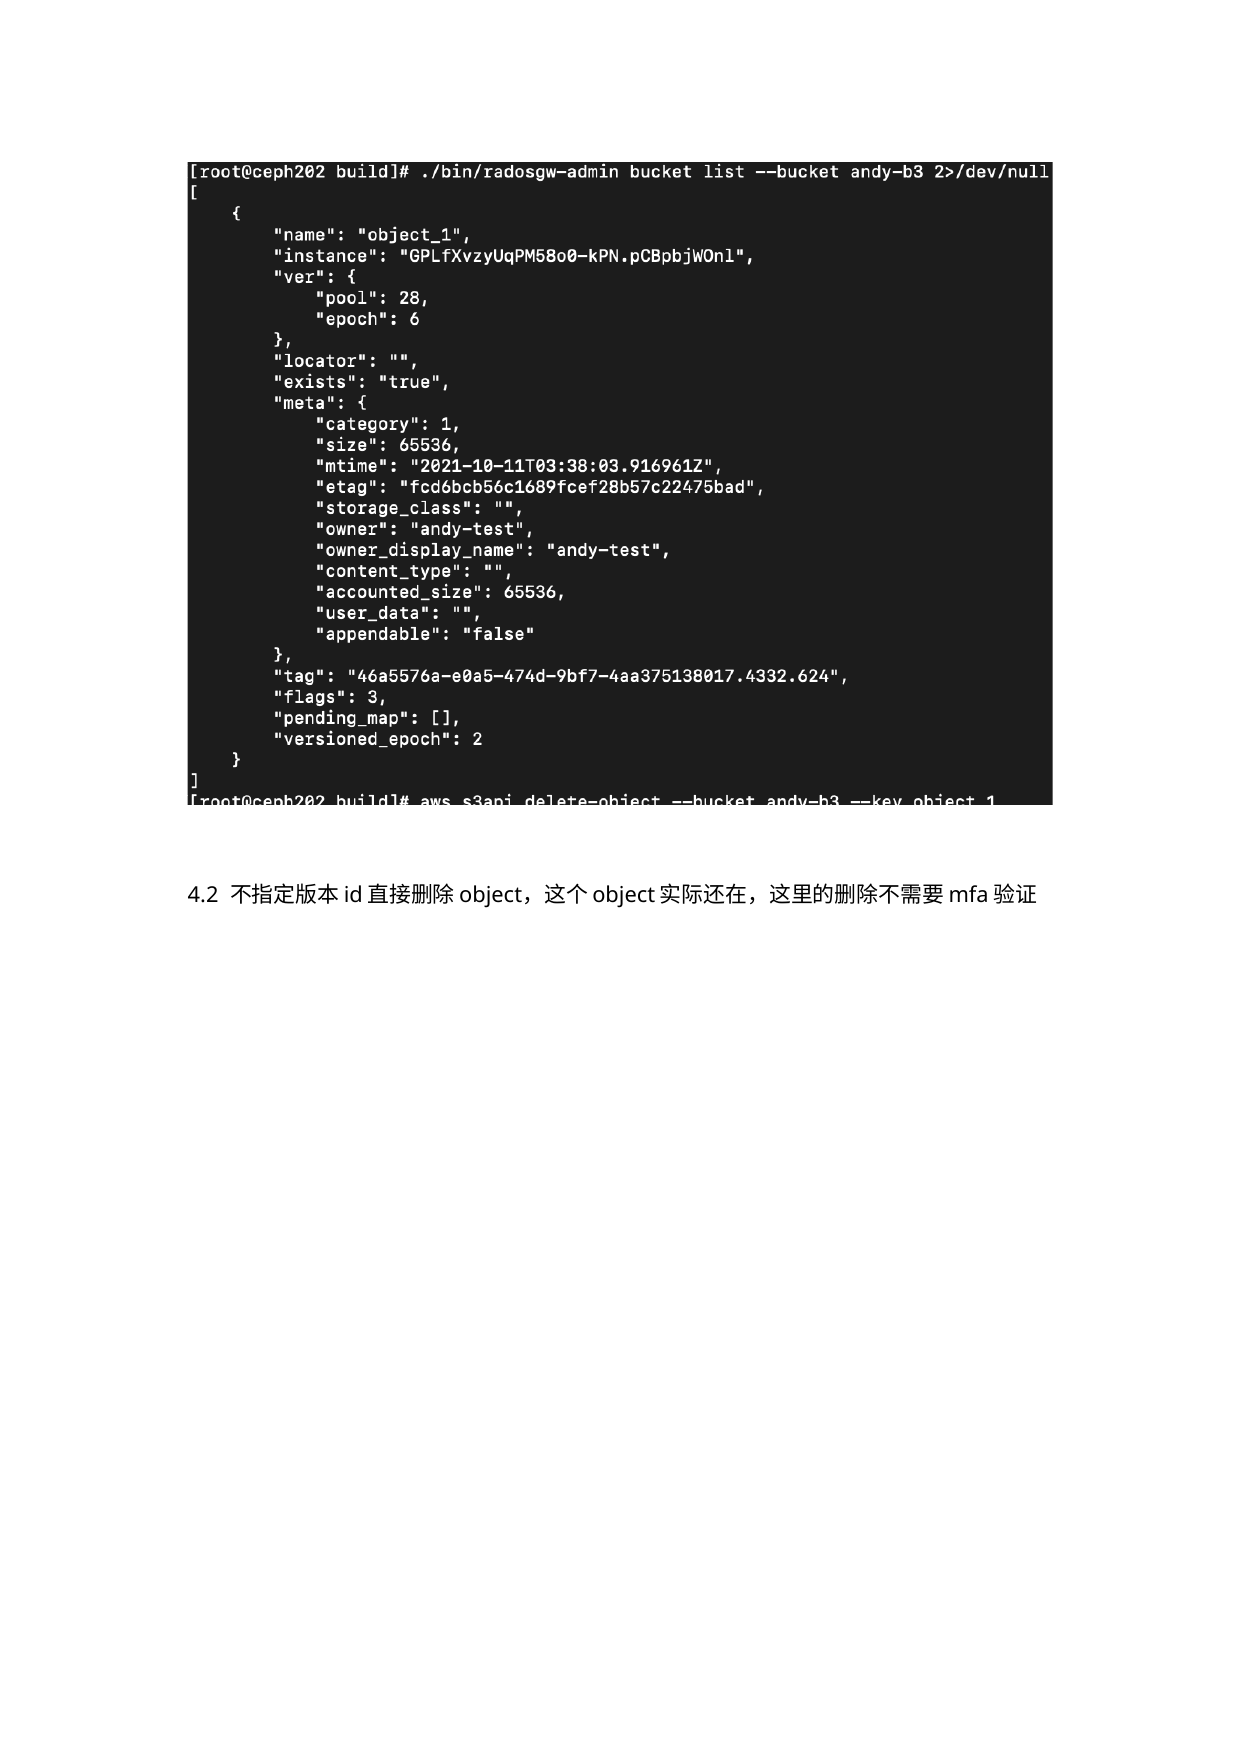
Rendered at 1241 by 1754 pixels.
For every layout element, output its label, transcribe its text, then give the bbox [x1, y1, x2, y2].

text 4.2 不指定版本id直接删除object，这个object实际还在，这里的删除不需要mfa验证 [187, 877, 1053, 909]
picture [187, 162, 1053, 805]
